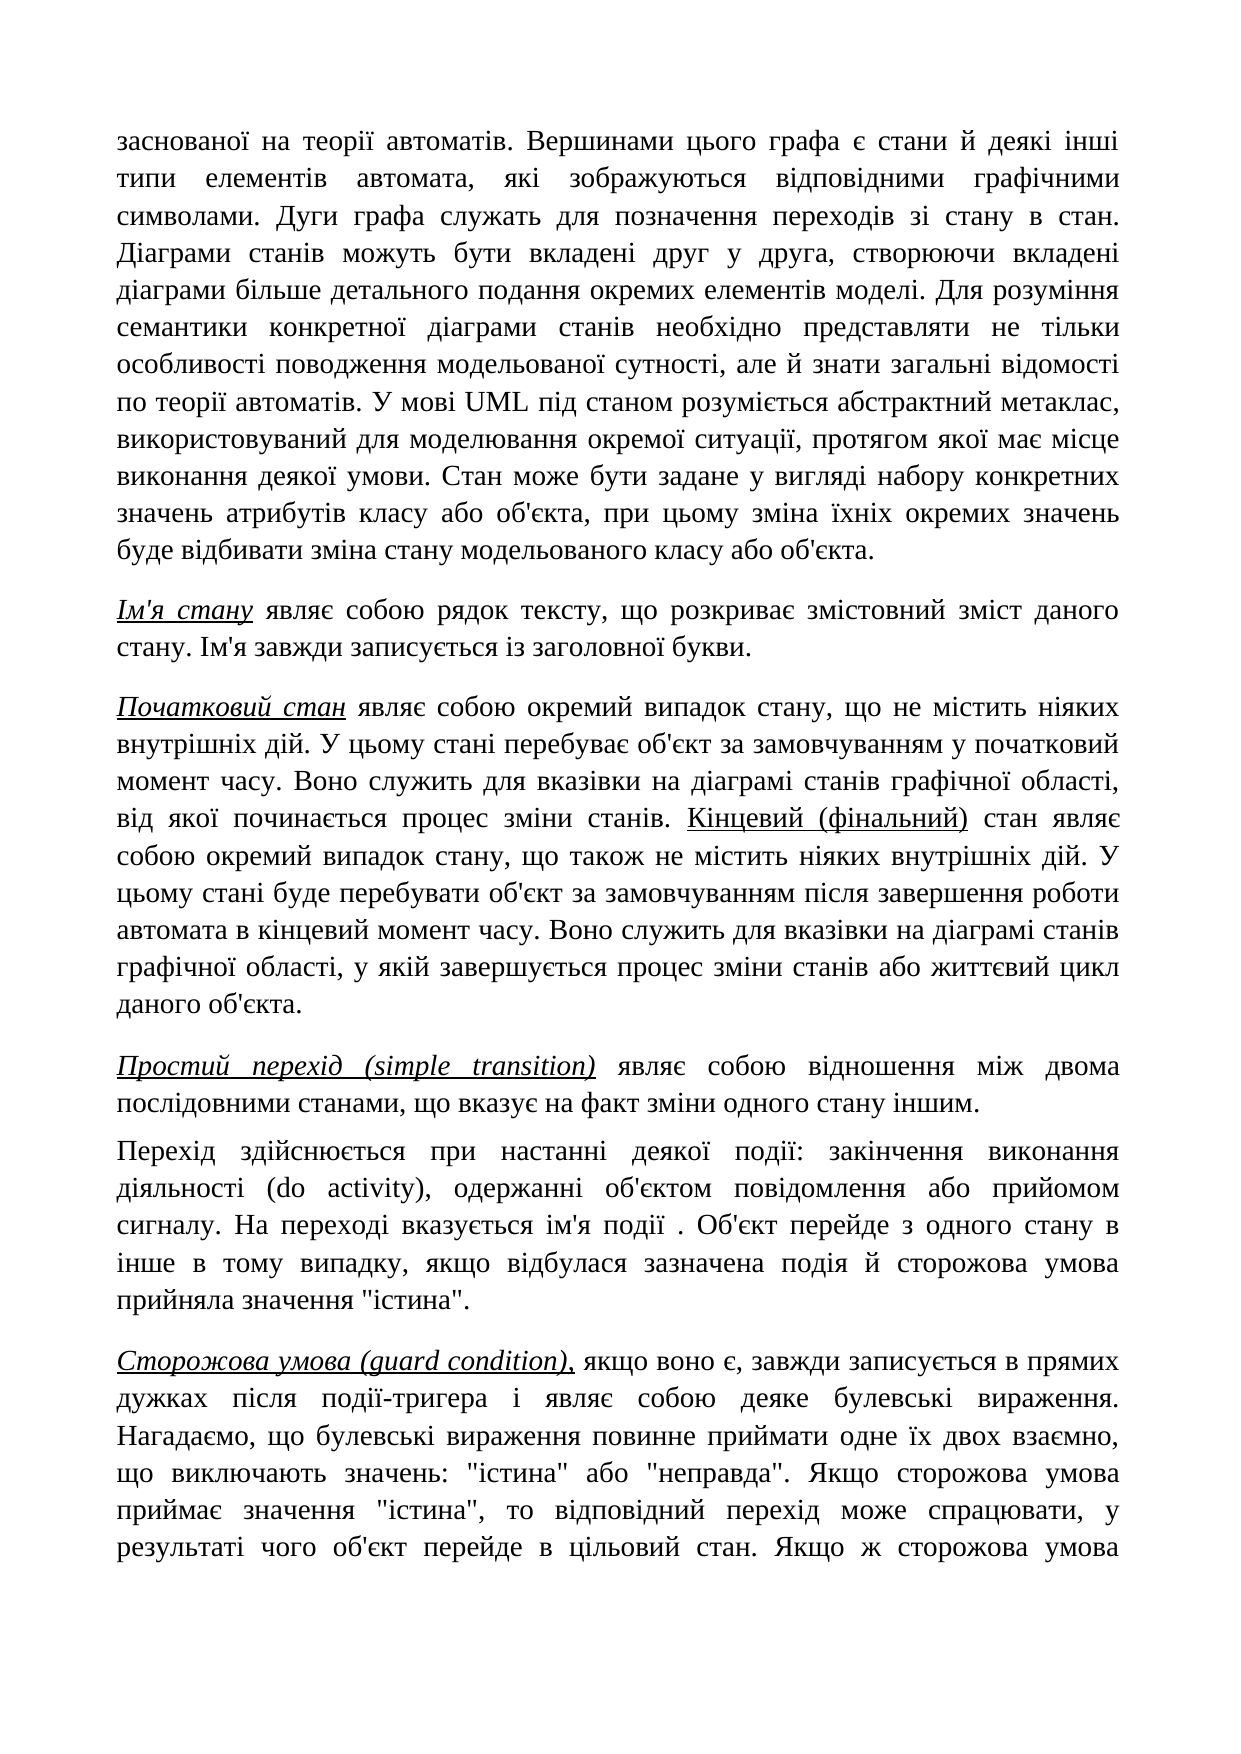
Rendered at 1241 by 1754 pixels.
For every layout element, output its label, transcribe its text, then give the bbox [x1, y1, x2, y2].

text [116, 123, 1120, 566]
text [116, 1343, 1120, 1563]
text Перехід здійснюється при настанні деякої події: закінчення виконання діяльності (do activity), одержанні об'єктом повідомлення або прийомом сигналу. На переході вказується ім'я події . Об'єкт перейде з одного стану в інше в тому випадку, якщо відбулася зазначена подія й сторожова умова прийняла значення "істина". [116, 1133, 1120, 1315]
text Ім'я стану являє собою рядок тексту, що розкриває змістовний зміст даного стану. Ім'я завжди записується із заголовної букви. [116, 592, 1120, 663]
text Простий перехід (simple transition) являє собою відношення між двома послідовними станами, що вказує на факт зміни одного стану іншим. [116, 1048, 1120, 1119]
text Початковий стан являє собою окремий випадок стану, що не містить ніяких внутрішніх дій. У цьому стані перебуває об'єкт за замовчуванням у початковий момент часу. Воно служить для вказівки на діаграмі станів графічної області, від якої починається процес зміни станів. Кінцевий (фінальний) стан являє собою окремий випадок стану, що також не містить ніяких внутрішніх дій. У цьому стані буде перебувати об'єкт за замовчуванням після завершення роботи автомата в кінцевий момент часу. Воно служить для вказівки на діаграмі станів графічної області, у якій завершується процес зміни станів або життєвий цикл даного об'єкта. [116, 689, 1120, 1020]
